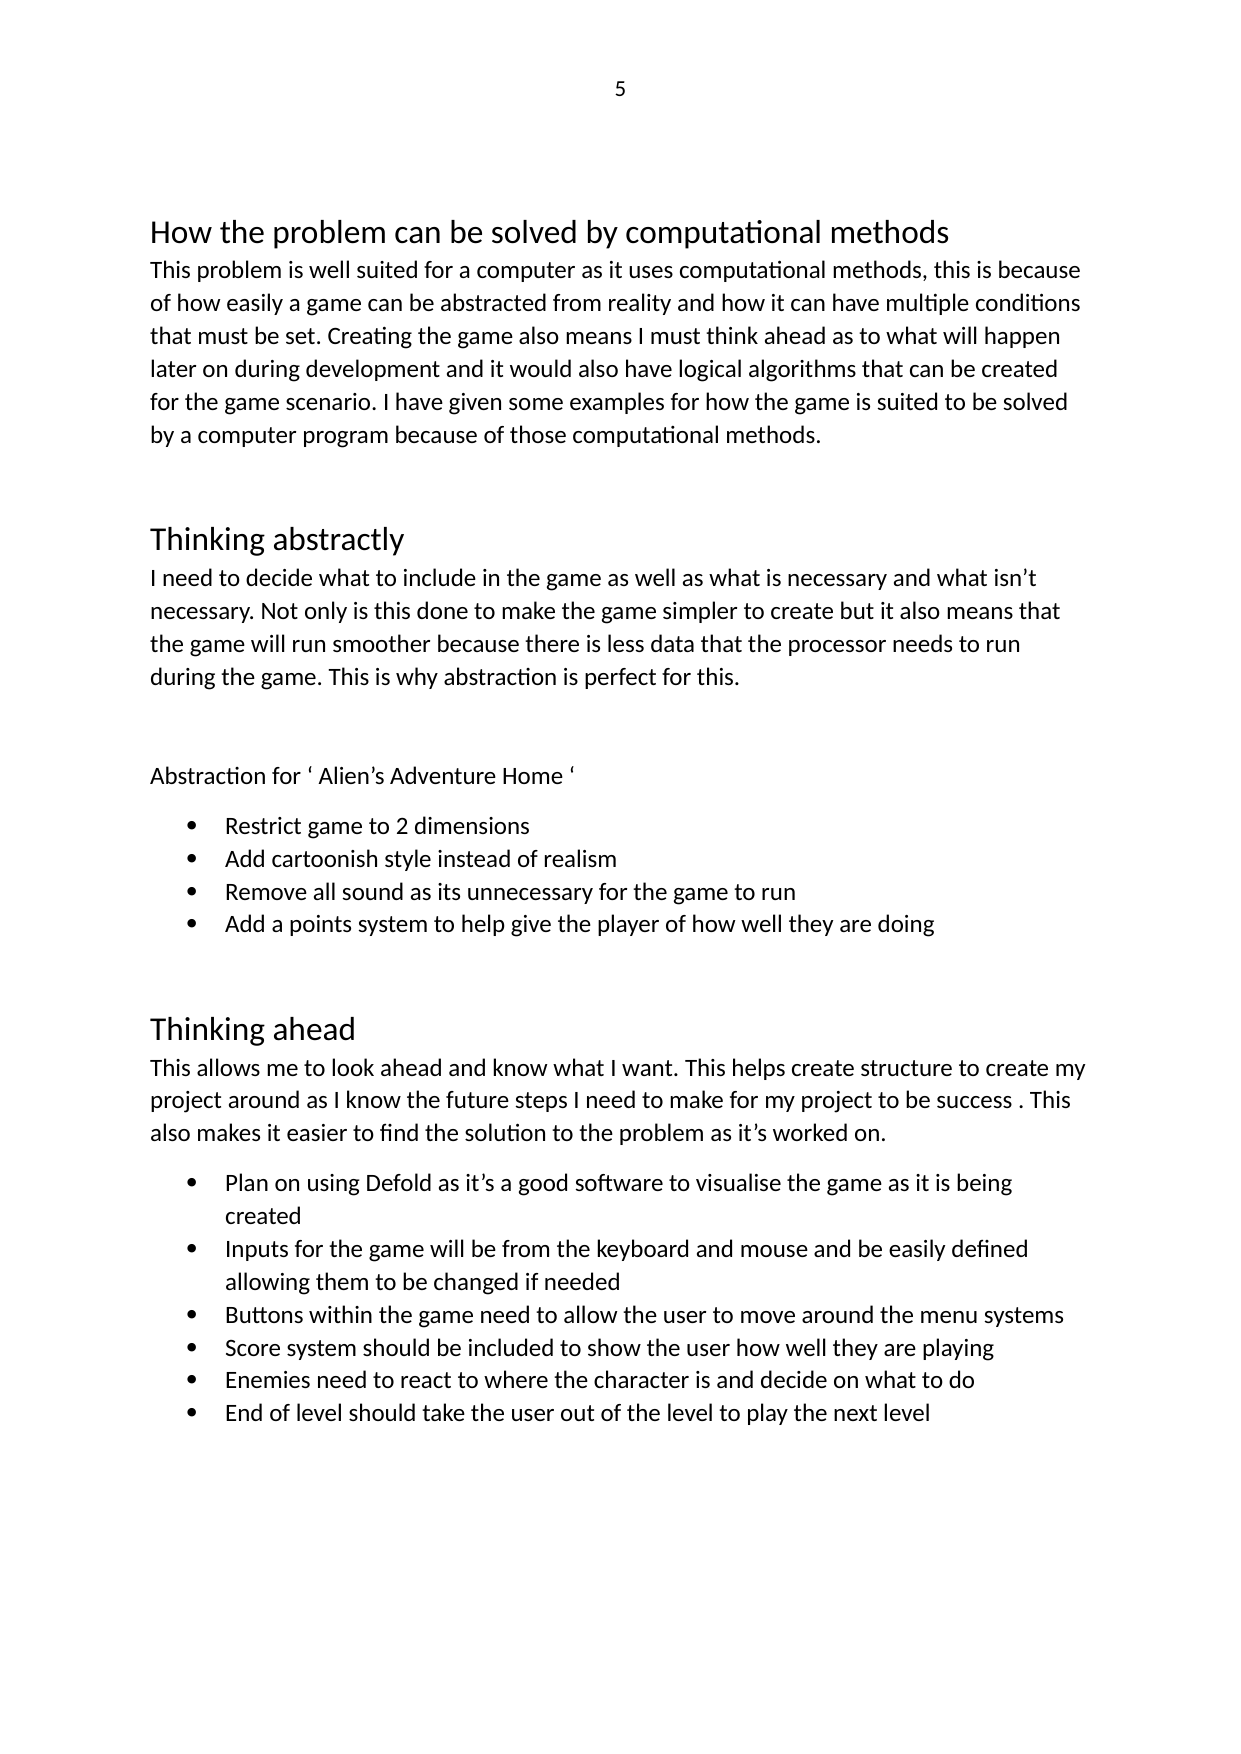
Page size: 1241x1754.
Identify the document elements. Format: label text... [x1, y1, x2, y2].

subtitle Thinking abstractly [150, 518, 1090, 559]
list Score system should be included to show the user how well they are playing [187, 1332, 1090, 1362]
list Remove all sound as its unnecessary for the game to run [187, 876, 1090, 906]
subtitle Thinking ahead [150, 1008, 1090, 1048]
list Buttons within the game need to allow the user to move around the menu systems [187, 1299, 1090, 1329]
list Plan on using Defold as it’s a good software to visualise the game as it is being created [187, 1167, 1090, 1231]
text This problem is well suited for a computer as it uses computational methods, this is because of how easily a game can be abstracted from reality and how it can have multiple conditions that must be set. Creating the game also means I must think ahead as to what will happen later on during development and it would also have logical algorithms that can be created for the game scenario. I have given some examples for how the game is suited to be solved by a computer program because of those computational methods. [150, 254, 1090, 450]
list End of level should take the user out of the level to play the next level [187, 1397, 1090, 1428]
text I need to decide what to include in the game as well as what is necessary and what isn’t necessary. Not only is this done to make the game simpler to create but it also means that the game will run smoother because there is less data that the processor needs to run during the game. This is why abstraction is perfect for this. [150, 562, 1090, 692]
list Add a points system to help give the player of how well they are doing [187, 908, 1090, 939]
list Restrict game to 2 dimensions [187, 810, 1090, 840]
list Enemies need to react to where the character is and decide on what to do [187, 1364, 1090, 1395]
subtitle How the problem can be solved by computational methods [150, 211, 1090, 251]
list Inputs for the game will be from the keyboard and mouse and be easily defined allowing them to be changed if needed [187, 1233, 1090, 1296]
text Abstraction for ‘ Alien’s Adventure Home ‘ [150, 760, 1090, 791]
text This allows me to look ahead and know what I want. This helps create structure to create my project around as I know the future steps I need to make for my project to be success . This also makes it easier to find the solution to the problem as it’s worked on. [150, 1052, 1090, 1148]
list Add cartoonish style instead of realism [187, 843, 1090, 873]
